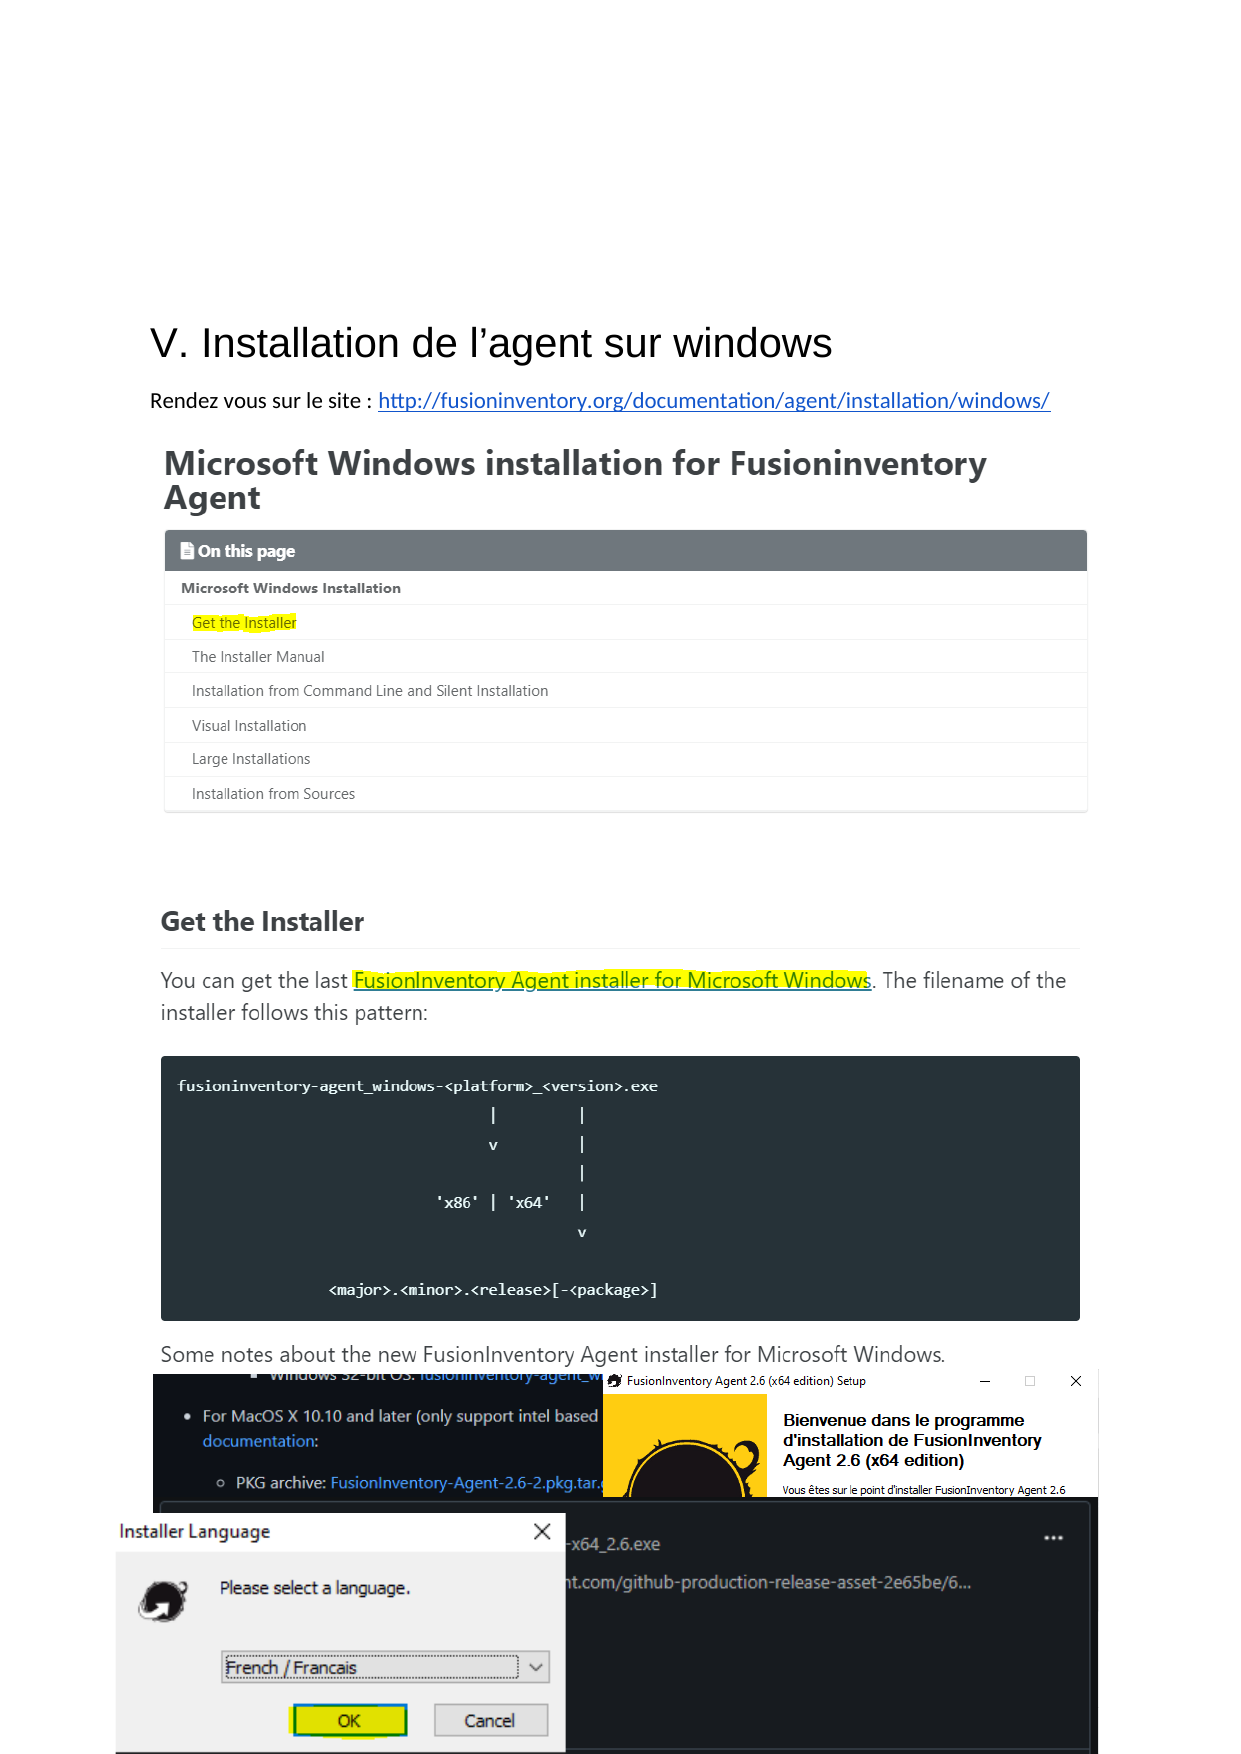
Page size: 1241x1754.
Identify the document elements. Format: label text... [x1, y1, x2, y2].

picture [115, 892, 1099, 1754]
text Rendez vous sur le site : http://fusioninventory.org/documentation/agent/installation/windows/ [150, 386, 1090, 414]
subtitle V. Installation de l’agent sur windows [150, 318, 1090, 366]
picture [153, 436, 1098, 822]
